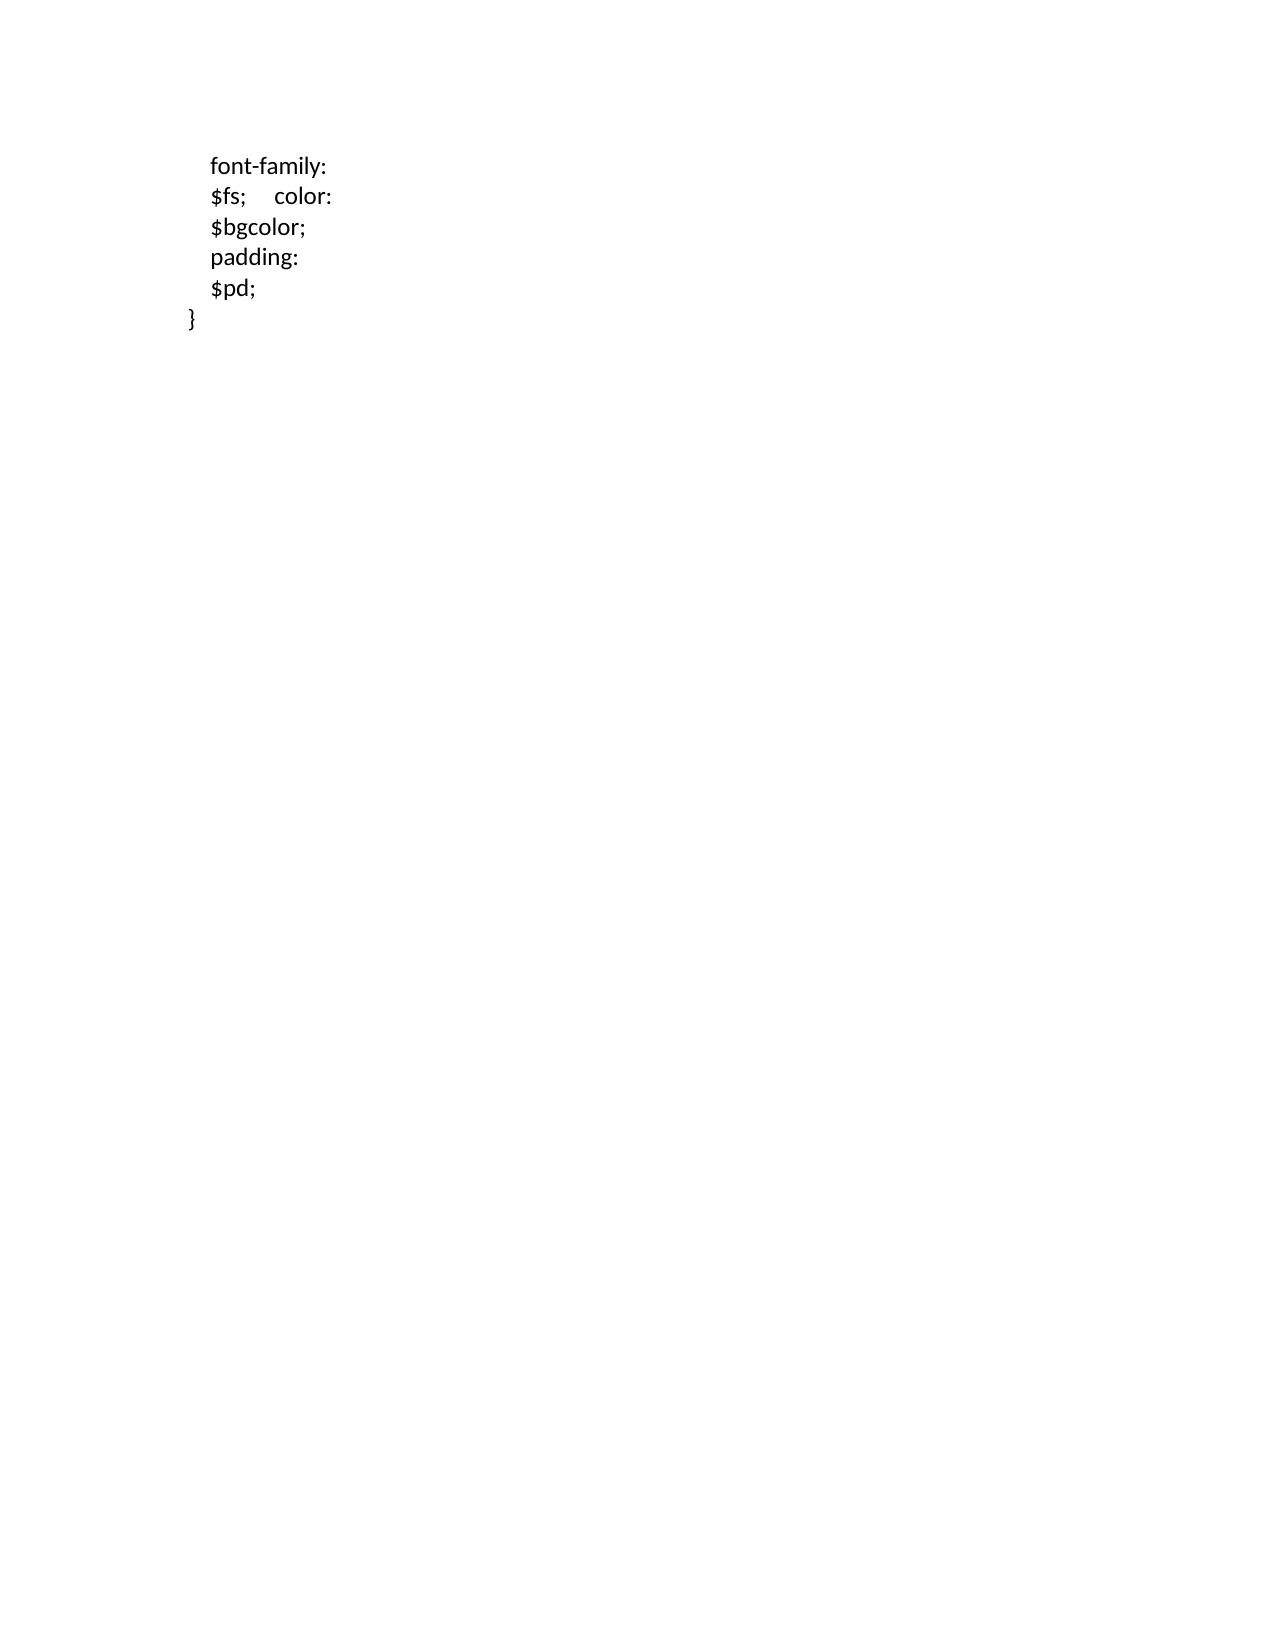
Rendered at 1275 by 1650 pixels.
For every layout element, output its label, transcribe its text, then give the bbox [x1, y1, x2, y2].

text font-family: $fs; color: $bgcolor; padding: $pd; [210, 150, 332, 303]
text } [187, 303, 1125, 333]
